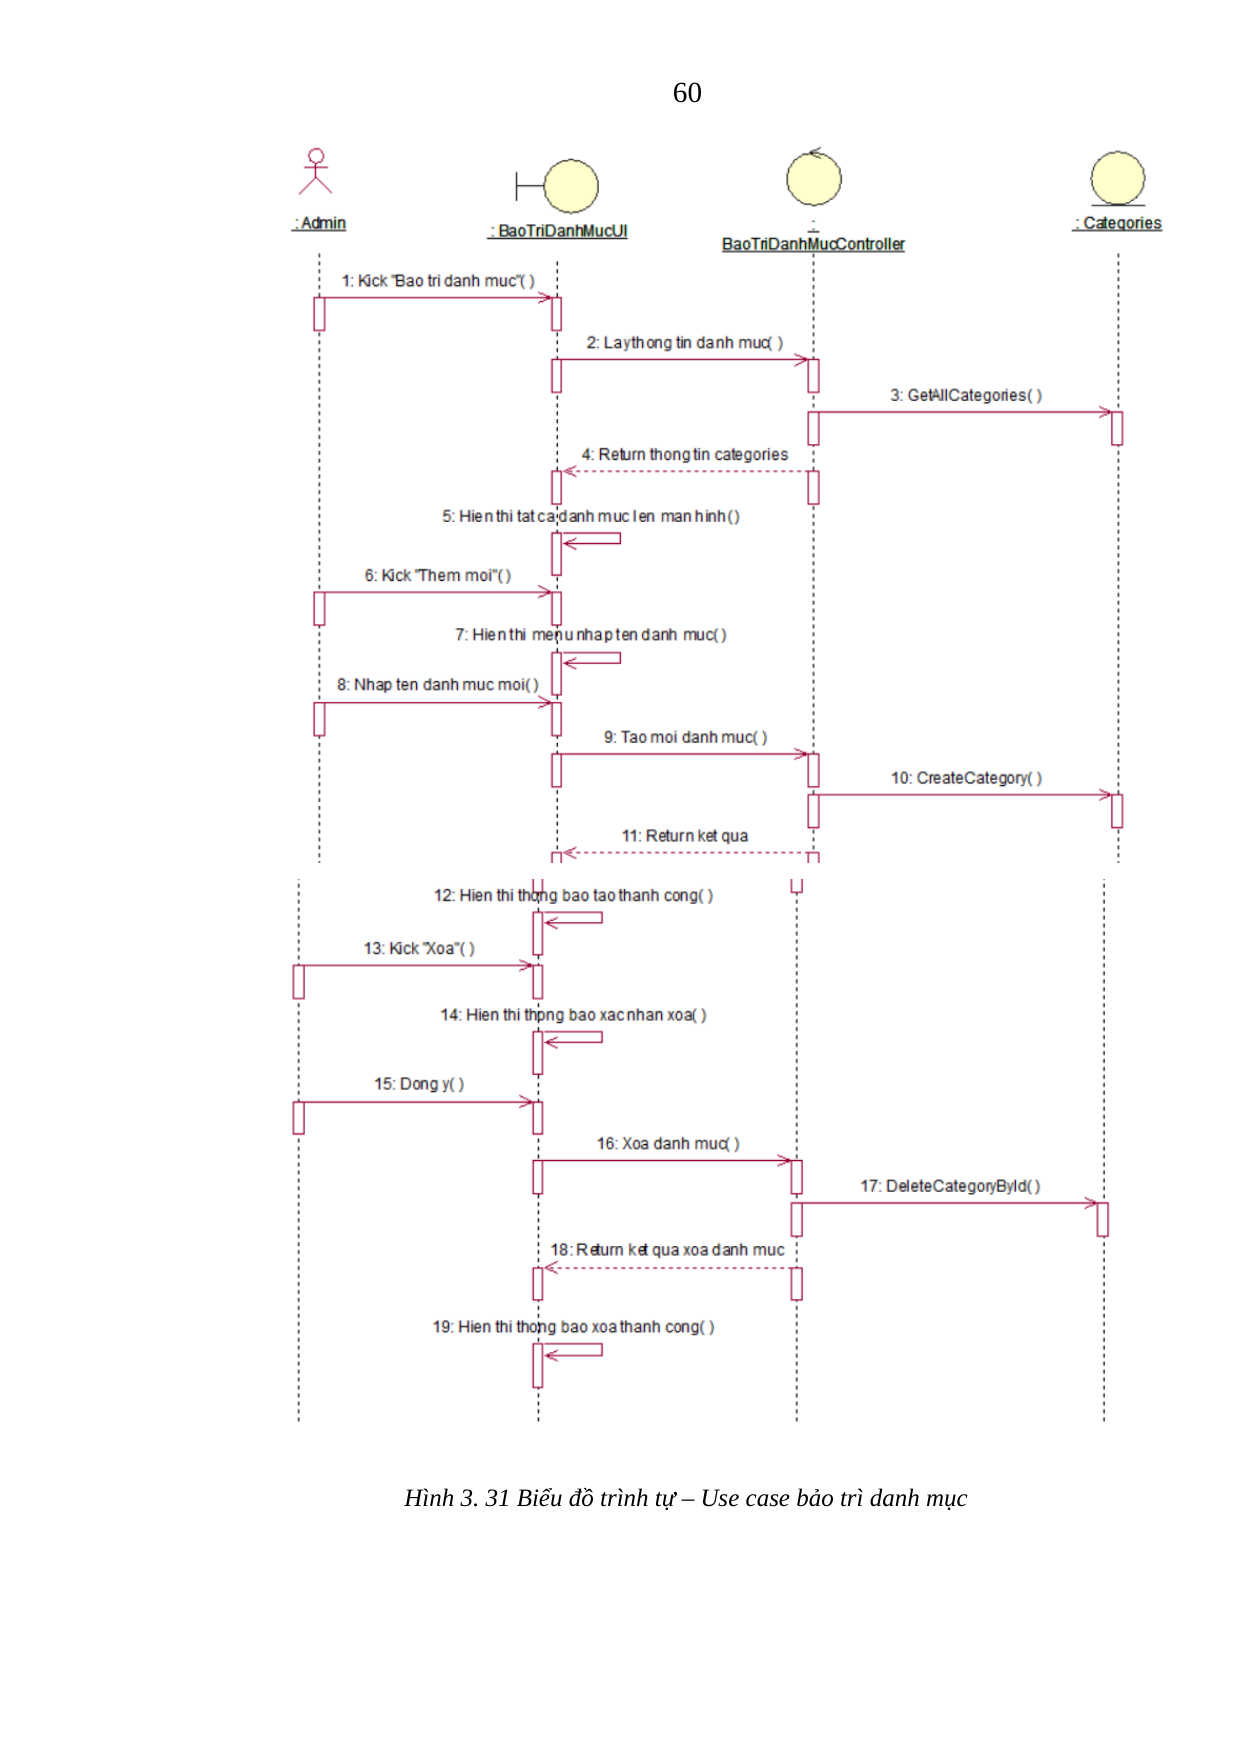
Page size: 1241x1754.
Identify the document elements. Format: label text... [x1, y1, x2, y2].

picture [252, 879, 1168, 1467]
picture [252, 142, 1193, 863]
text Hình 3. 31 Biểu đồ trình tự – Use case bảo trì danh mục [177, 1483, 1122, 1512]
